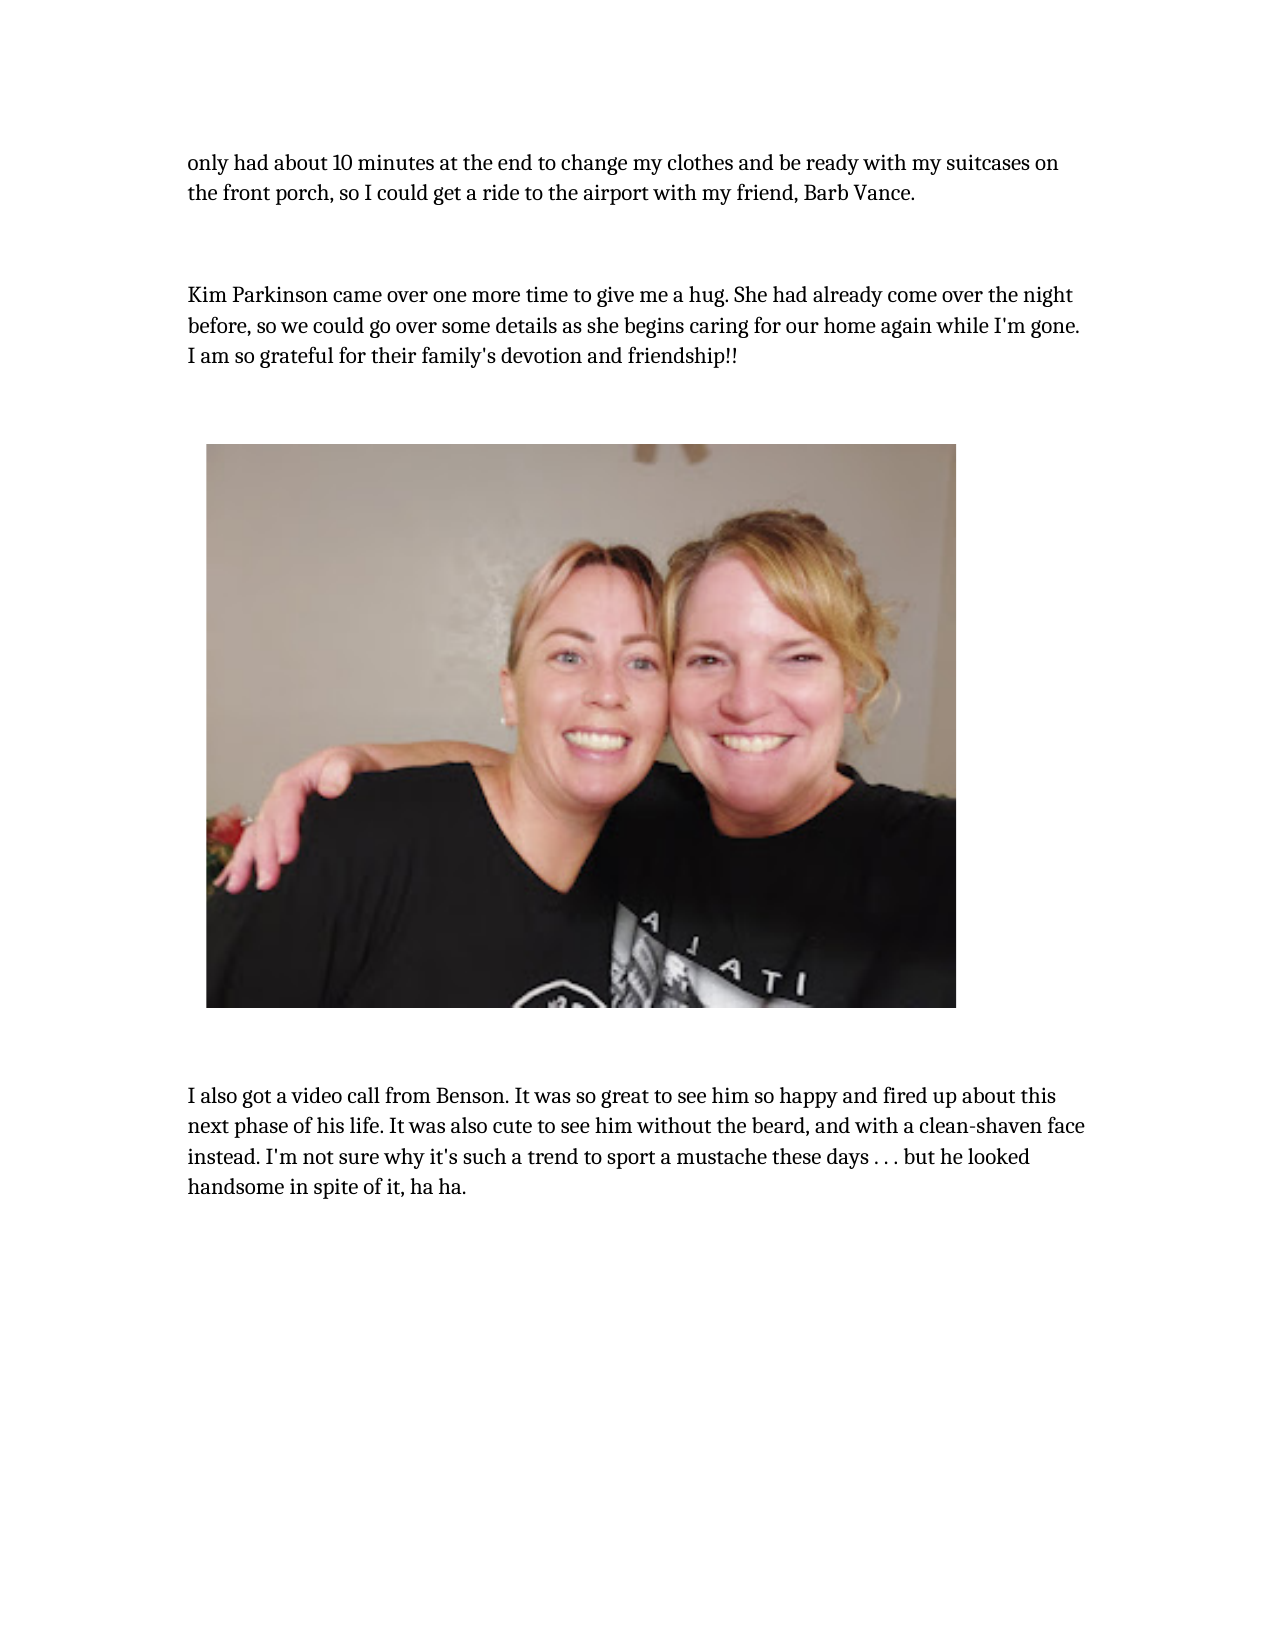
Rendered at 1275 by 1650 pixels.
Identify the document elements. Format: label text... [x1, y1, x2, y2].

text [187, 150, 1087, 207]
text Kim Parkinson came over one more time to give me a hug. She had already come over the night before, so we could go over some details as she begins caring for our home again while I'm gone. I am so grateful for their family's devotion and friendship!! [187, 282, 1087, 369]
picture [206, 444, 957, 1008]
text I also got a video call from Benson. It was so great to see him so happy and fired up about this next phase of his life. It was also cute to see him without the beard, and with a clean-shaven face instead. I'm not sure why it's such a trend to sport a mustache these days . . . but he looked handsome in spite of it, ha ha. [187, 1083, 1087, 1200]
